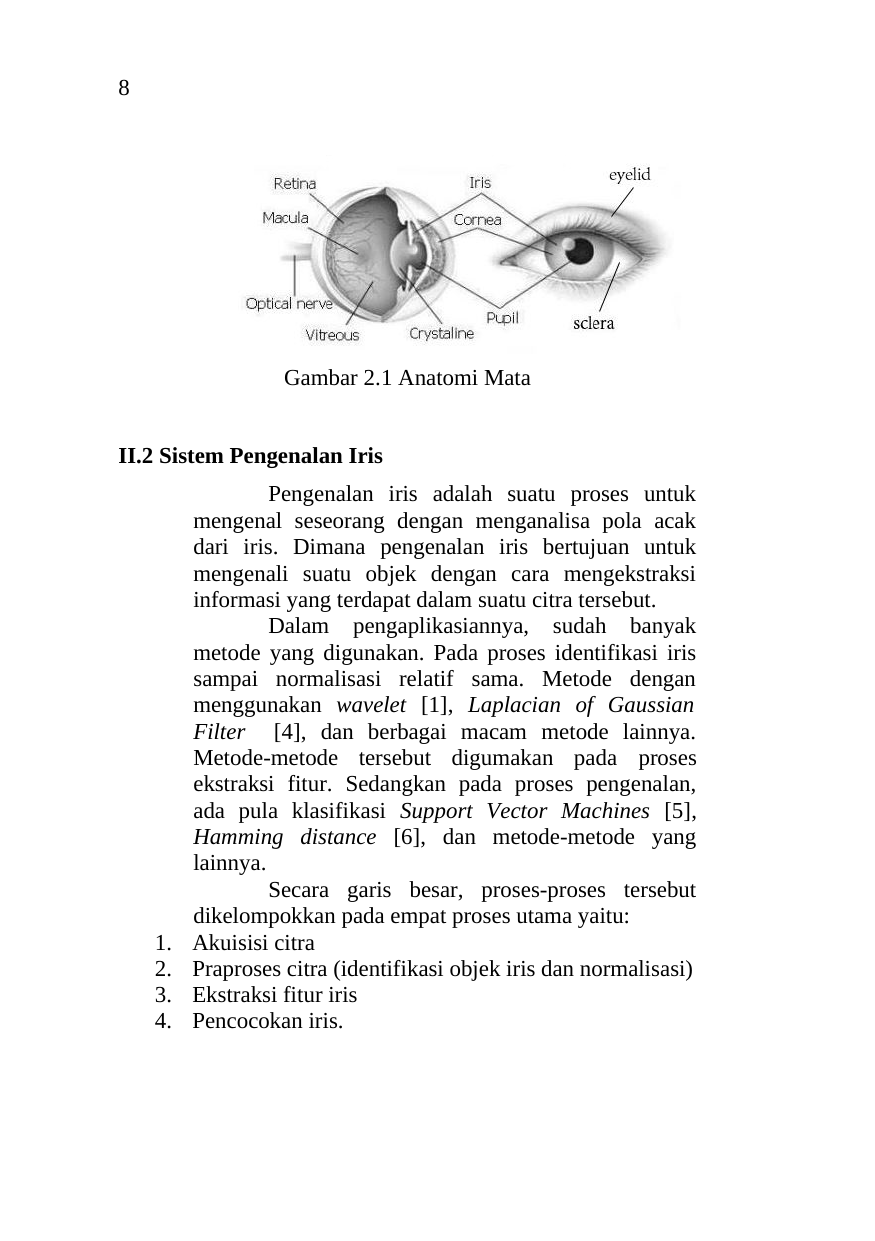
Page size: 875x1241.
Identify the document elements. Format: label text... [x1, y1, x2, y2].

text Pengenalan iris adalah suatu proses untuk mengenal seseorang dengan menganalisa pola acak dari iris. Dimana pengenalan iris bertujuan untuk mengenali suatu objek dengan cara mengekstraksi informasi yang terdapat dalam suatu citra tersebut. [193, 481, 697, 612]
picture [238, 147, 682, 364]
text Gambar 2.1 Anatomi Mata [118, 364, 697, 390]
list Praproses citra (identifikasi objek iris dan normalisasi) [154, 955, 697, 981]
text Secara garis besar, proses-proses tersebut dikelompokkan pada empat proses utama yaitu: [193, 876, 697, 928]
list Pencocokan iris. [154, 1008, 697, 1034]
list Akuisisi citra [154, 928, 697, 955]
text Dalam pengaplikasiannya, sudah banyak metode yang digunakan. Pada proses identifikasi iris sampai normalisasi relatif sama. Metode dengan menggunakan wavelet, Laplacian of Gaussian Filter , dan berbagai macam metode lainnya. Metode-metode tersebut digumakan pada proses ekstraksi fitur. Sedangkan pada proses pengenalan, ada pula klasifikasi Support Vector Machines, Hamming distance, dan metode-metode yang lainnya. [193, 612, 697, 876]
list Ekstraksi fitur iris [154, 981, 697, 1008]
subtitle Sistem Pengenalan Iris [118, 442, 697, 468]
